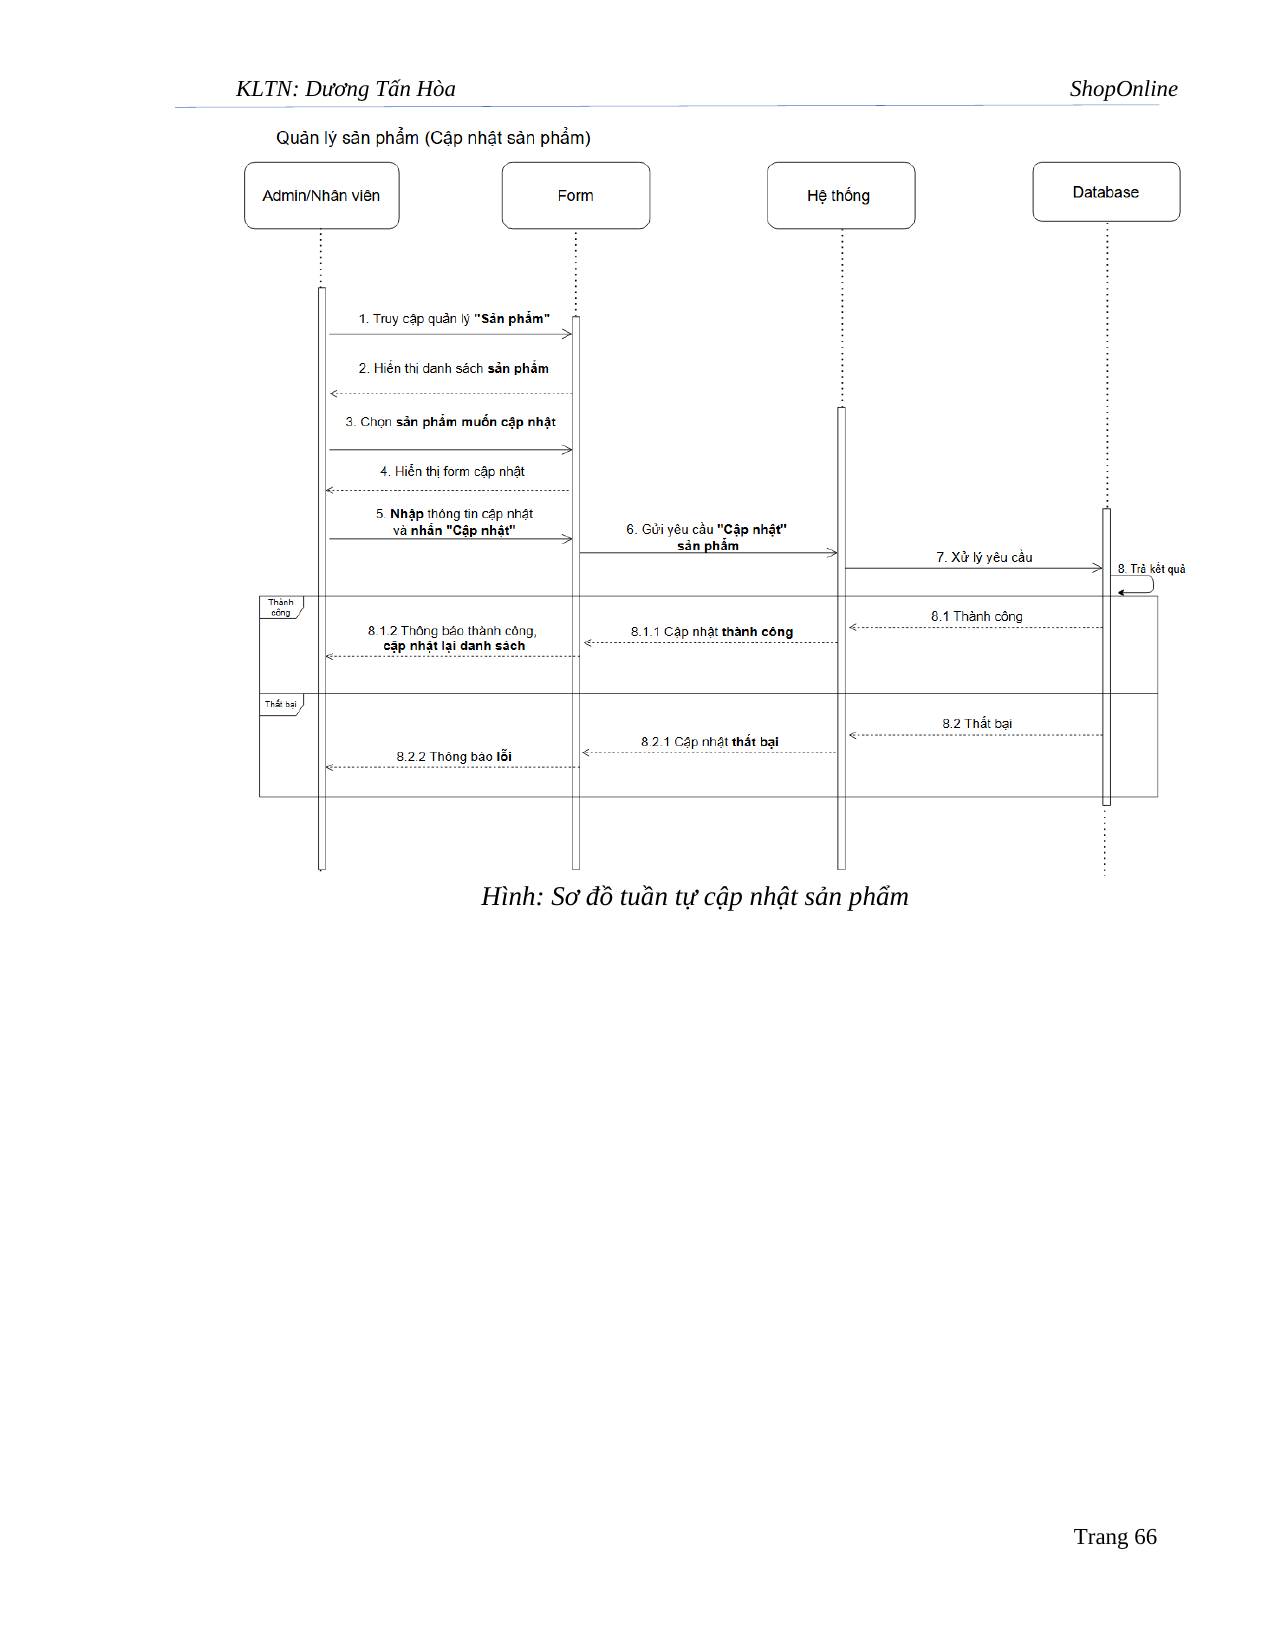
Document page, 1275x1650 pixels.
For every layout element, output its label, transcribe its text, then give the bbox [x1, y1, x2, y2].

text Hình: Sơ đồ tuần tự cập nhật sản phẩm [177, 880, 1157, 911]
picture [235, 126, 1216, 876]
